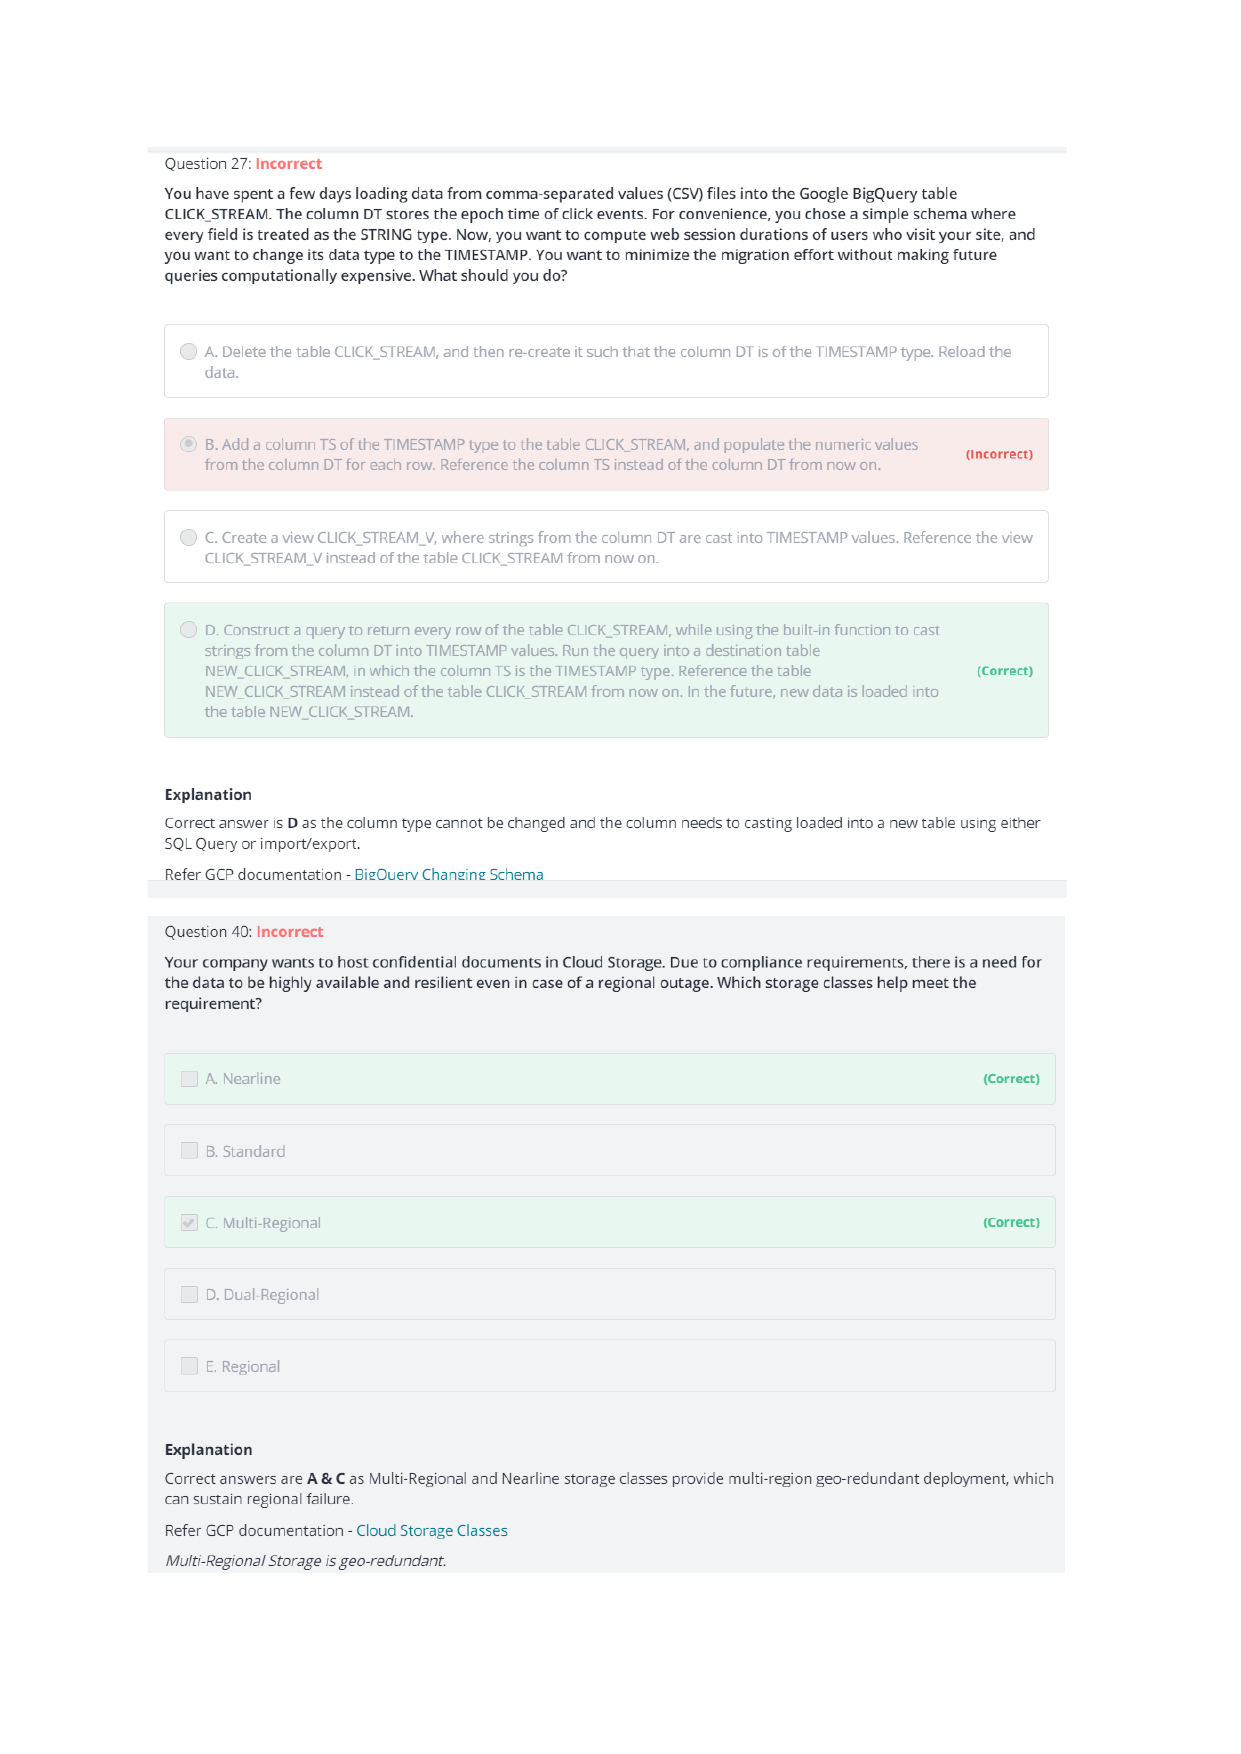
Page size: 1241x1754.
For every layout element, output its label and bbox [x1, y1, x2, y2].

picture [147, 147, 1067, 898]
picture [147, 916, 1065, 1573]
